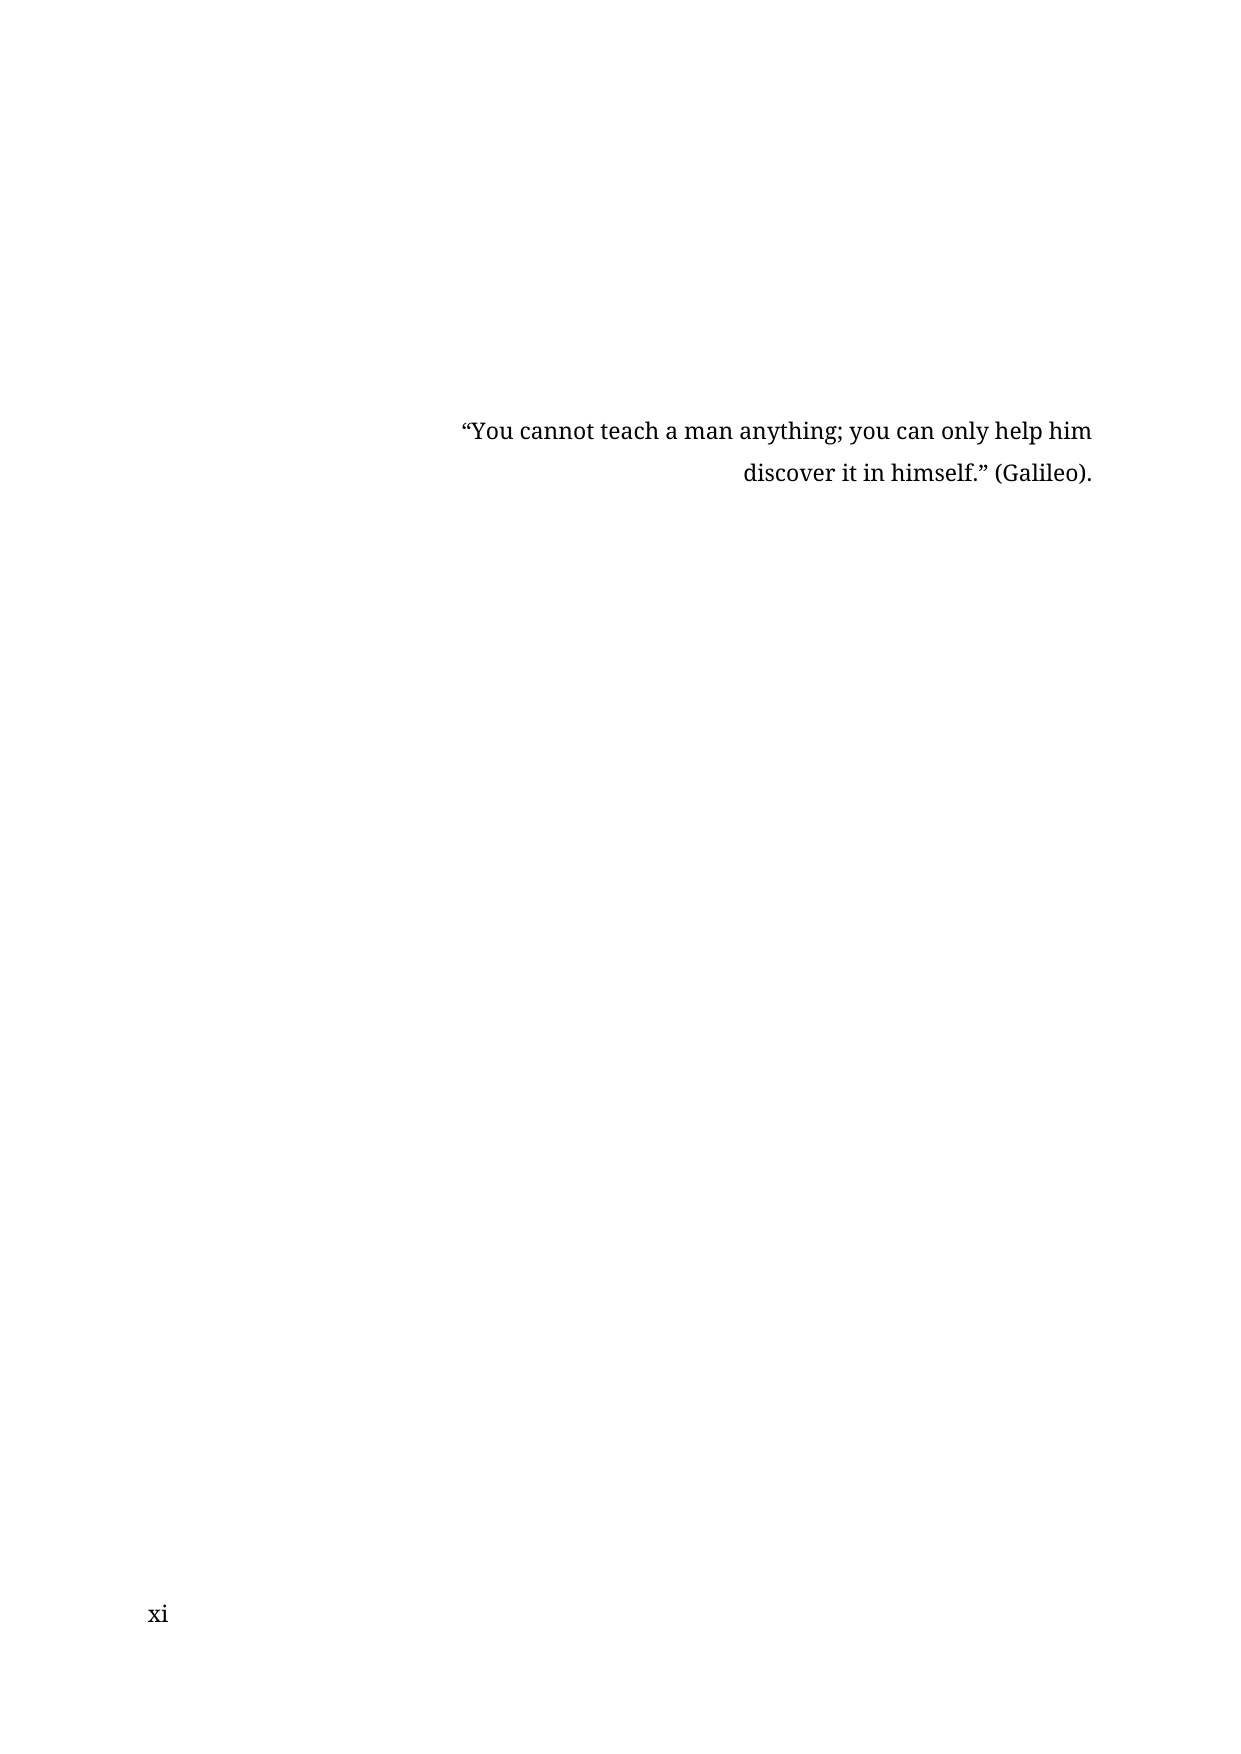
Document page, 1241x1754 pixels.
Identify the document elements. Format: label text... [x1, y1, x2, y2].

text “You cannot teach a man anything; you can only help him discover it in himself.” (Galileo). [148, 415, 1092, 488]
